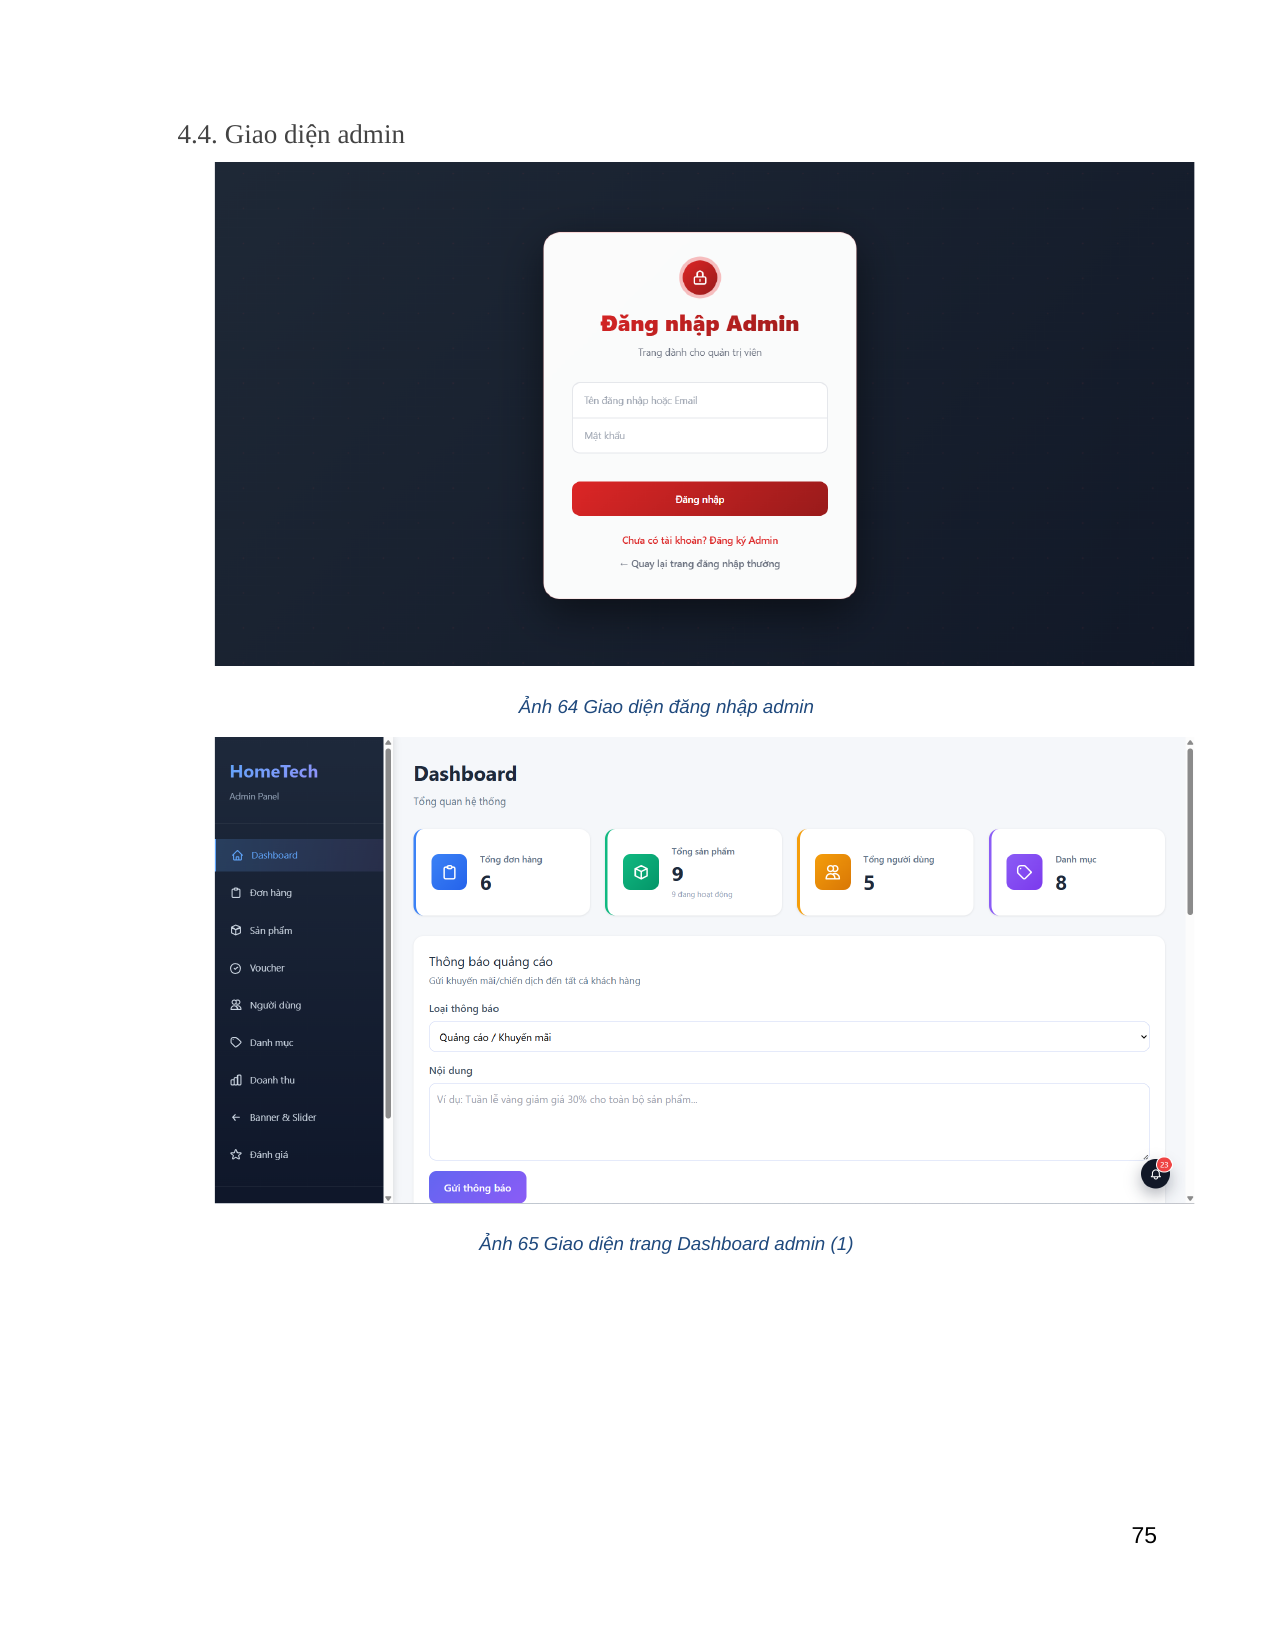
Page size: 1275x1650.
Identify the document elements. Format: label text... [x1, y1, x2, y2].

picture [214, 737, 1195, 1204]
subtitle 4.4. Giao diện admin [177, 118, 1157, 149]
text Ảnh 64 Giao diện đăng nhập admin [177, 696, 1157, 717]
picture [214, 162, 1195, 666]
text Ảnh 65 Giao diện trang Dashboard admin (1) [177, 1233, 1157, 1254]
